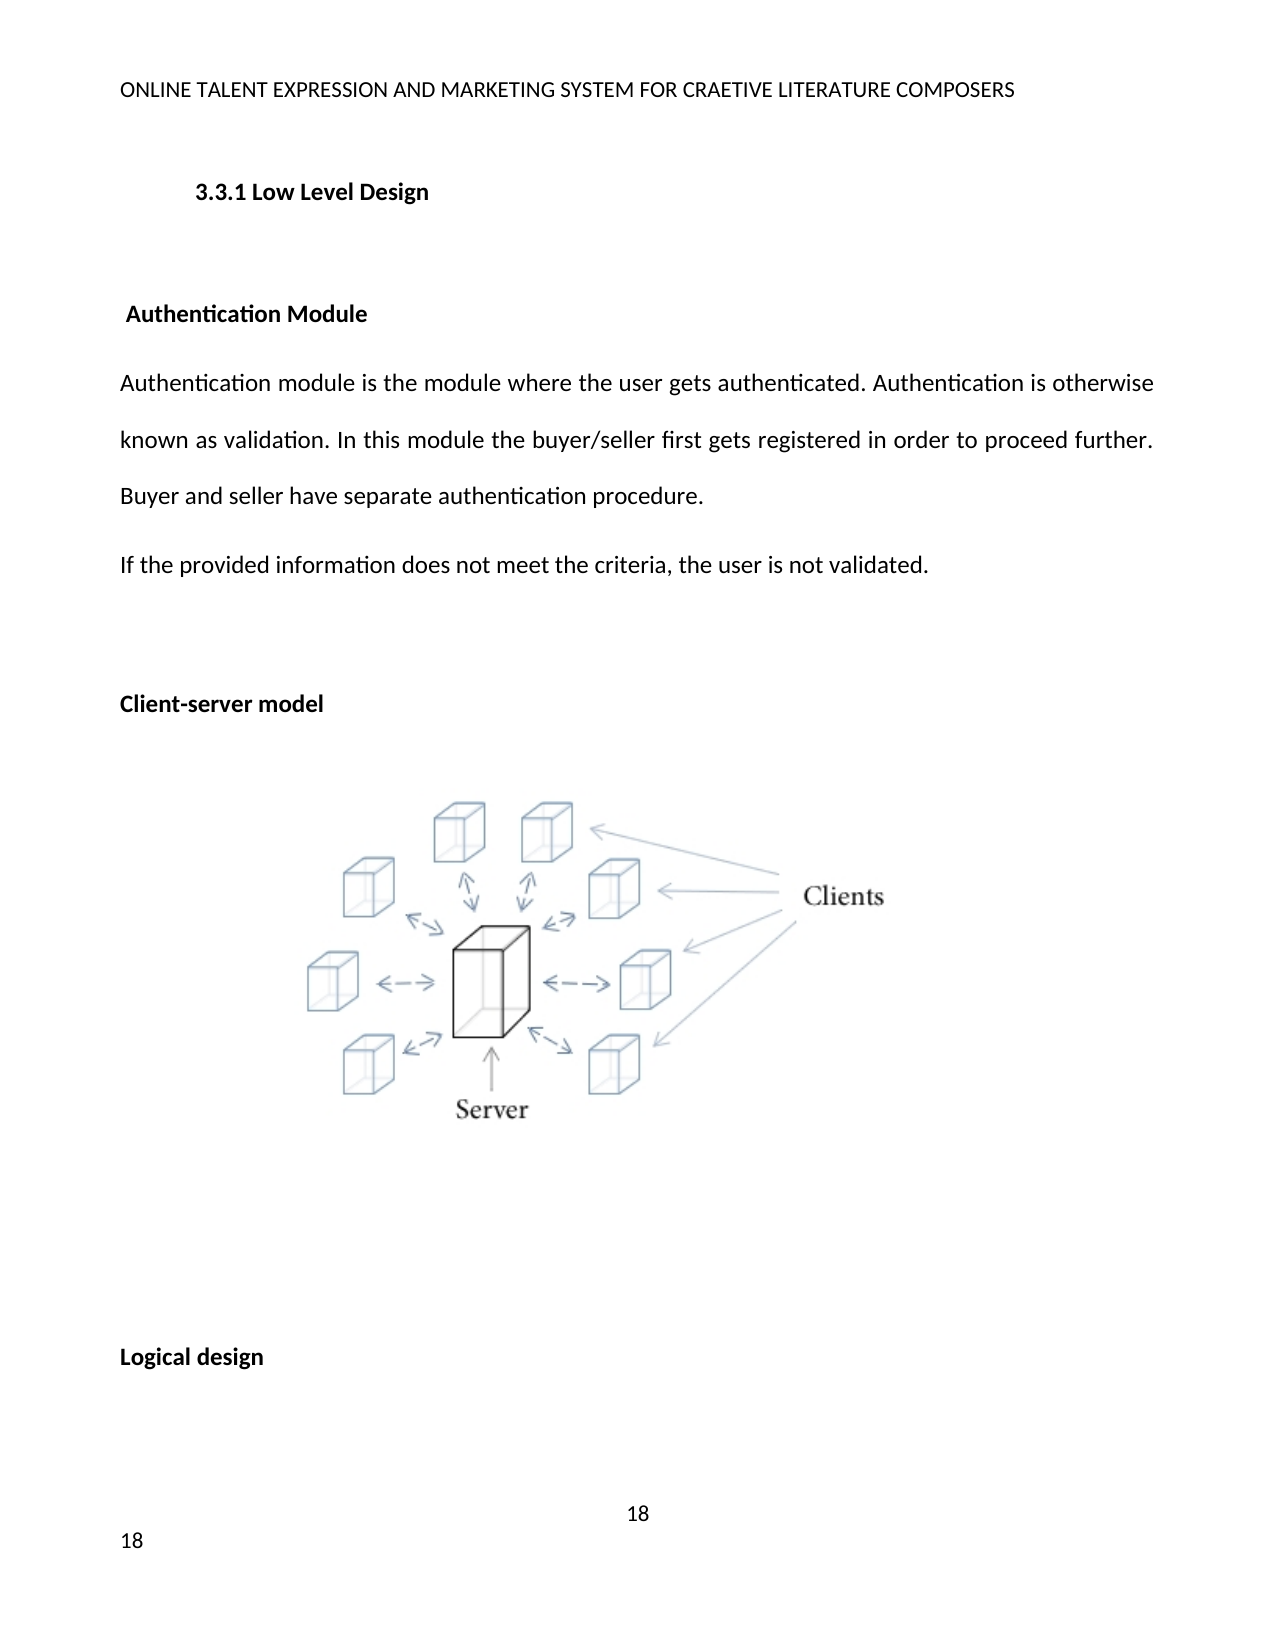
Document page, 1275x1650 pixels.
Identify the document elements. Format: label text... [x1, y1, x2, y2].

text Client-server model [120, 685, 1155, 722]
text Authentication module is the module where the user gets authenticated. Authentication is otherwise known as validation. In this module the buyer/seller first gets registered in order to proceed further. Buyer and seller have separate authentication procedure. [120, 364, 1155, 514]
text If the provided information does not meet the criteria, the user is not validated. [120, 546, 1155, 583]
picture [120, 764, 995, 1156]
text Authentication Module [120, 295, 1155, 332]
text Logical design [120, 1337, 1155, 1375]
subtitle 3.3.1 Low Level Design [120, 173, 1155, 210]
